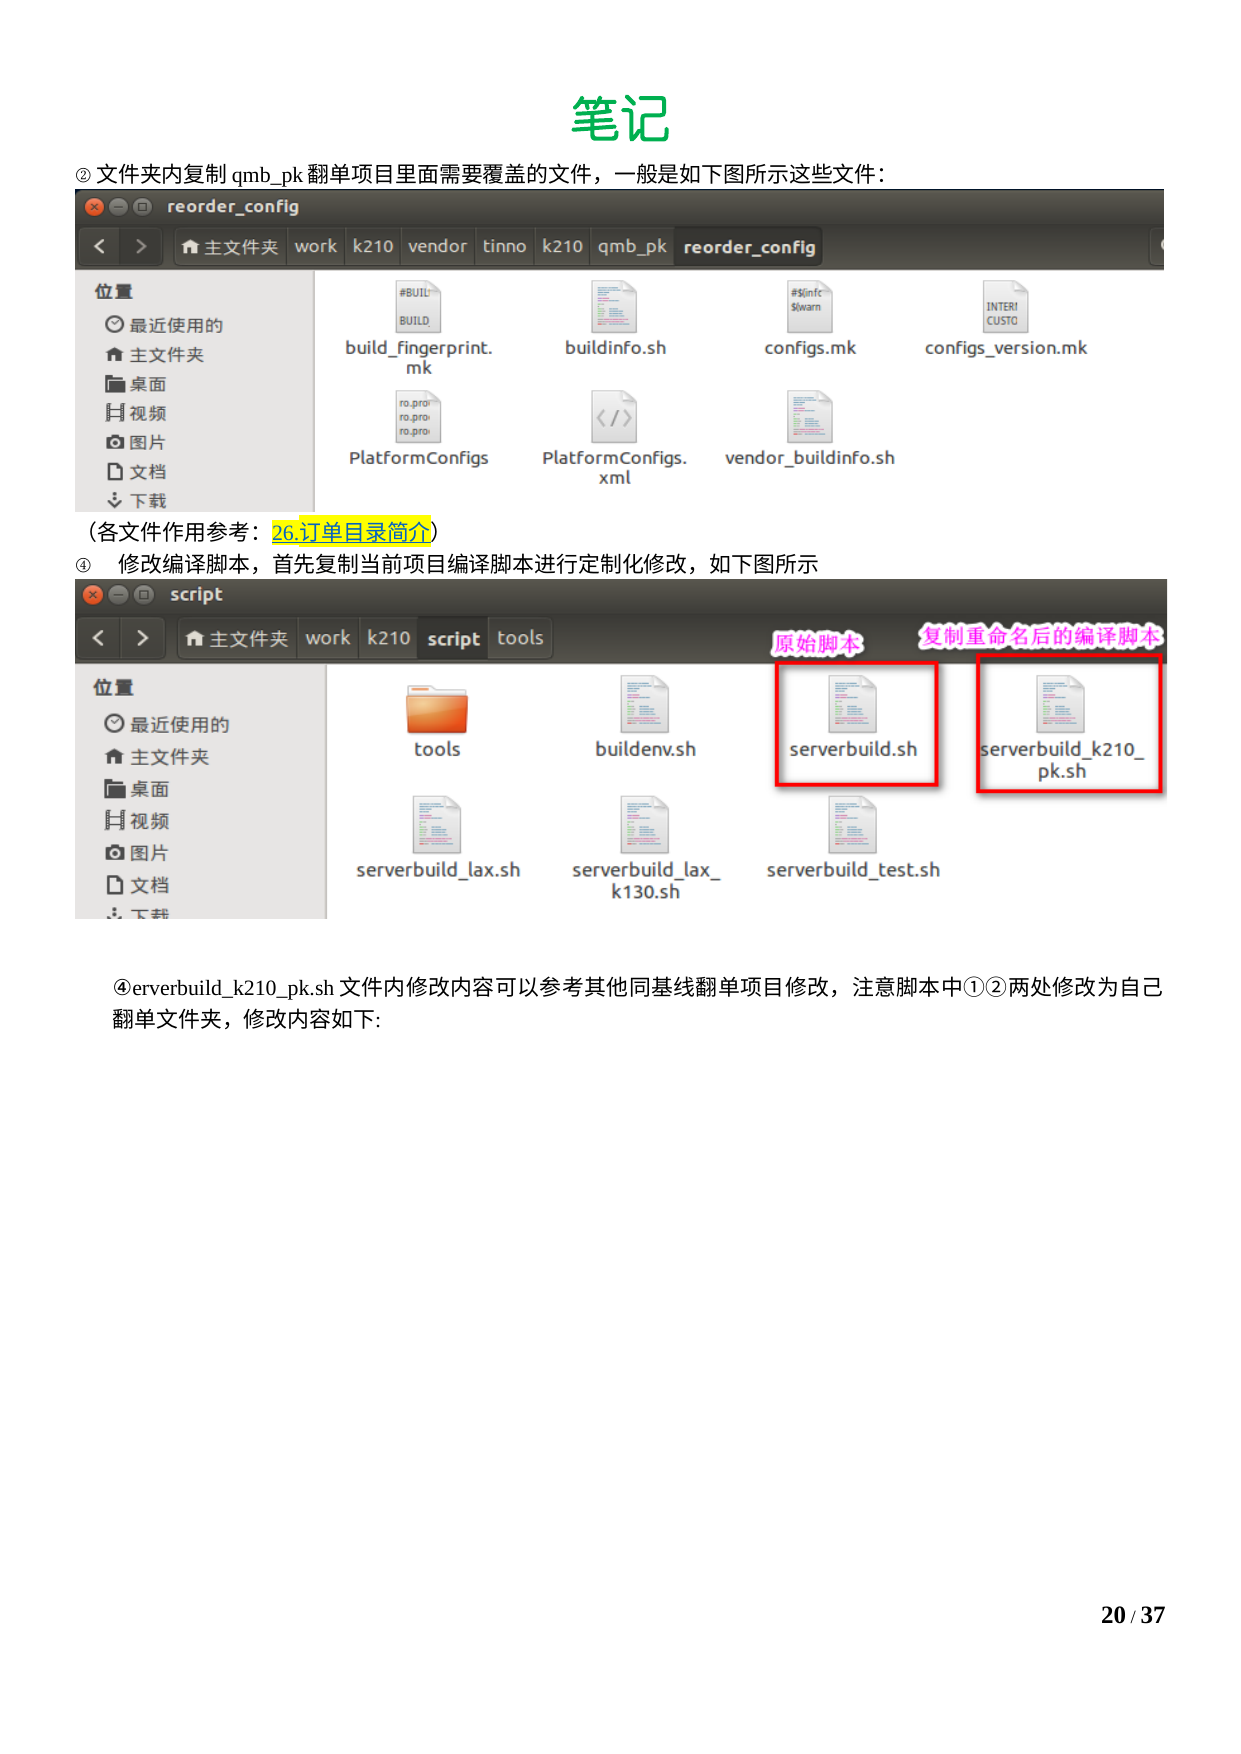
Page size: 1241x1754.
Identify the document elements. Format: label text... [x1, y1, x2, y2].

picture [75, 579, 1168, 919]
text ④erverbuild_k210_pk.sh文件内修改内容可以参考其他同基线翻单项目修改，注意脚本中①②两处修改为自己翻单文件夹，修改内容如下: [112, 969, 1165, 1034]
picture [75, 189, 1164, 512]
text ②文件夹内复制qmb_pk翻单项目里面需要覆盖的文件，一般是如下图所示这些文件： [75, 157, 1165, 189]
list 修改编译脚本，首先复制当前项目编译脚本进行定制化修改，如下图所示 [75, 547, 1165, 579]
